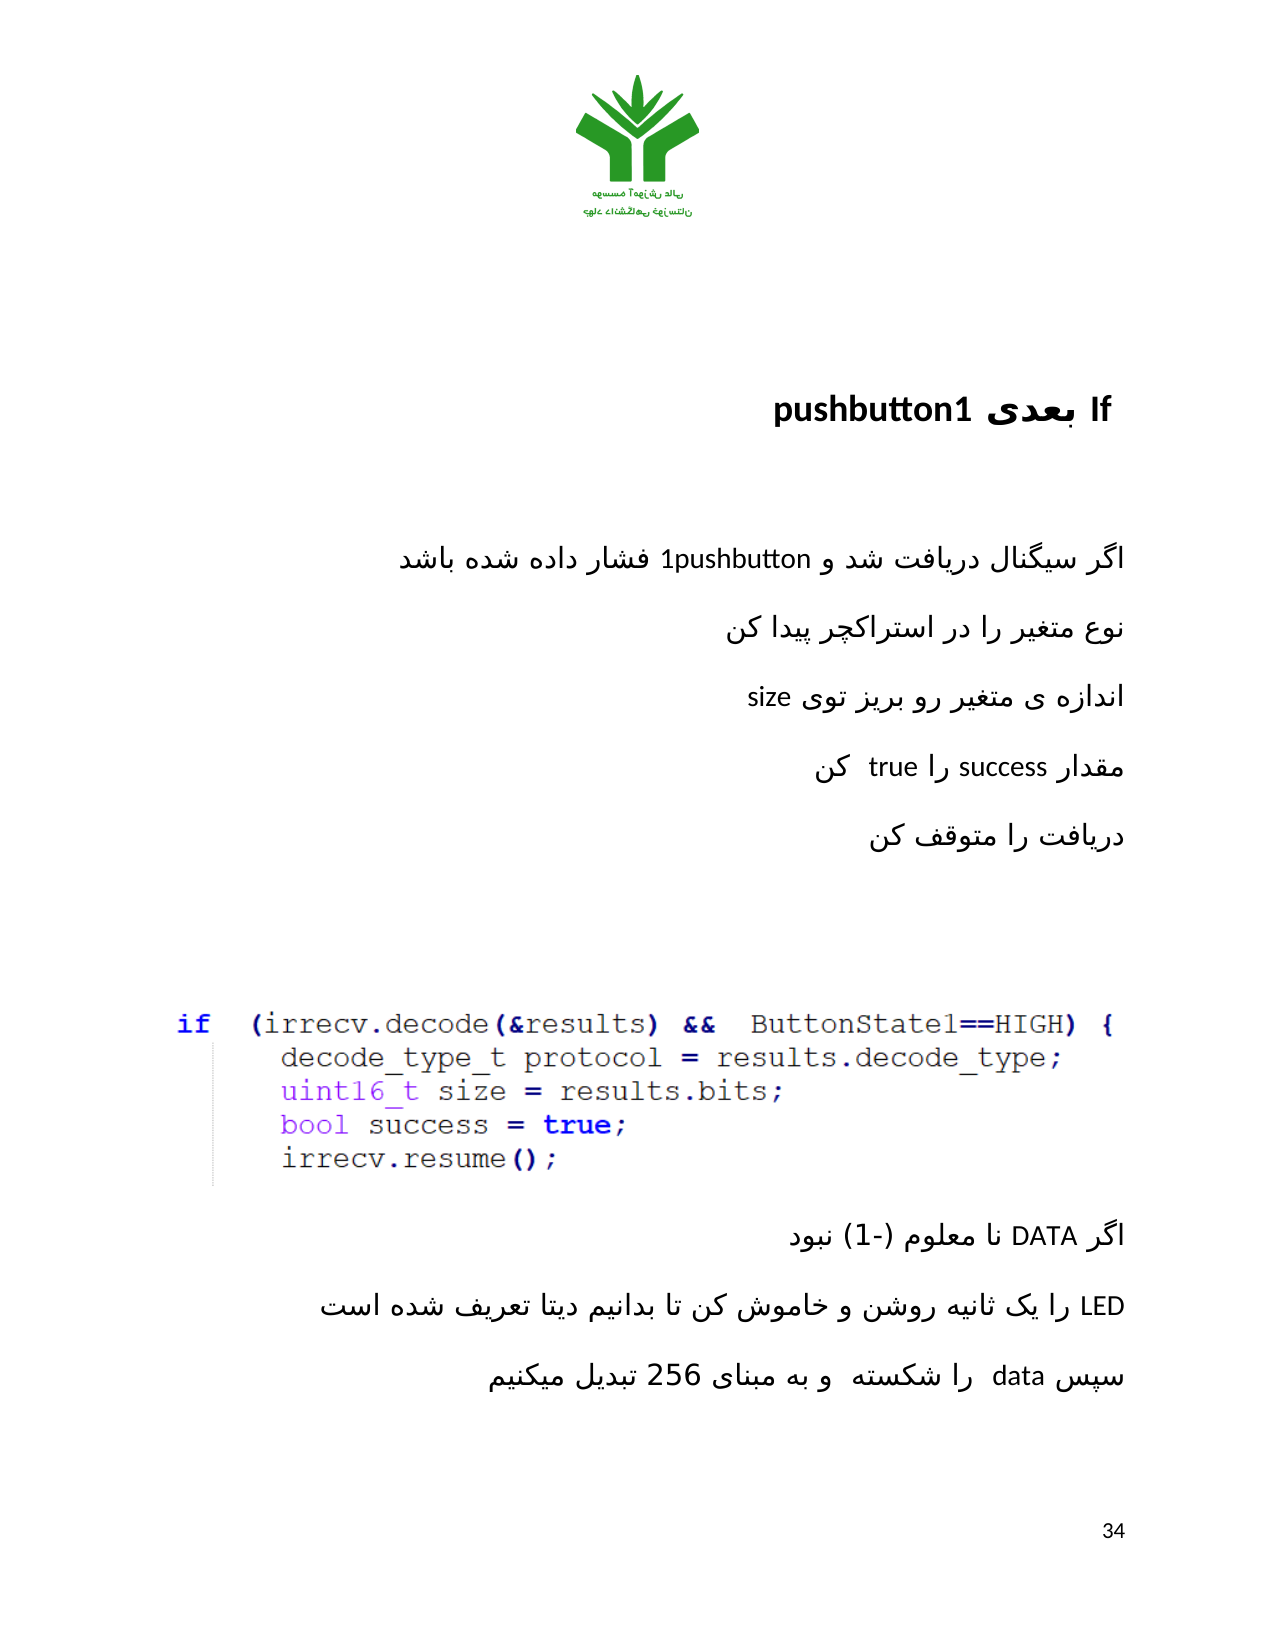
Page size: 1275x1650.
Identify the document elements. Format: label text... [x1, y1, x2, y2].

picture [150, 978, 1125, 1186]
text اگر سیگنال دریافت شد و 1pushbutton فشار داده شده باشد [150, 540, 1125, 576]
text دریافت را متوقف کن [150, 818, 1125, 852]
text اگر DATA نا معلوم (-1) نبود [150, 1217, 1125, 1252]
text نوع متغیر را در استراکچر پیدا کن [150, 610, 1125, 644]
text If بعدی pushbutton1 [150, 384, 1125, 430]
text سپس data را شکسته و به مبنای 256 تبدیل میکنیم [150, 1357, 1125, 1392]
text مقدار success را true کن [150, 748, 1125, 783]
text LED را یک ثانیه روشن و خاموش کن تا بدانیم دیتا تعریف شده است [150, 1287, 1125, 1322]
picture [576, 75, 699, 217]
text اندازه ی متغیر رو بریز توی size [150, 678, 1125, 713]
